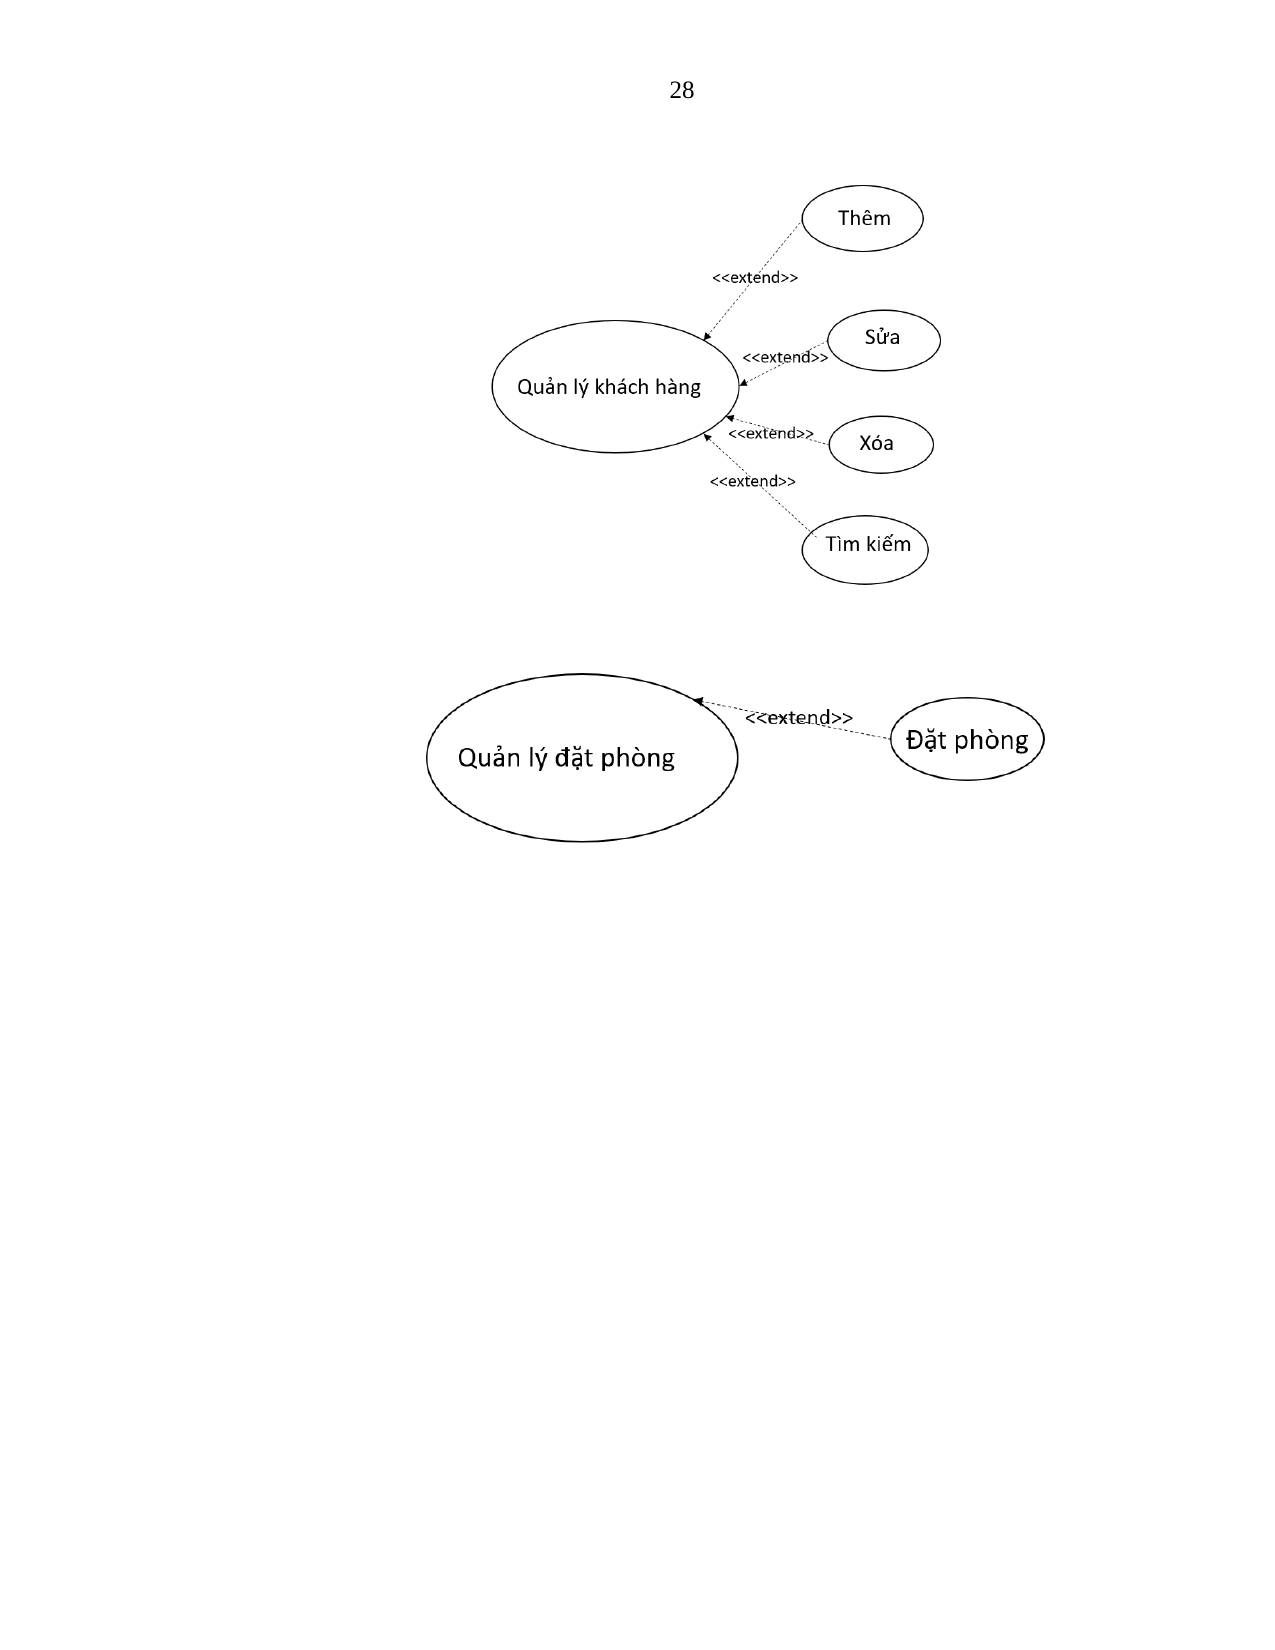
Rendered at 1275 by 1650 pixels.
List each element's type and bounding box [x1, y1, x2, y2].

picture [387, 147, 1052, 607]
picture [340, 623, 1099, 877]
